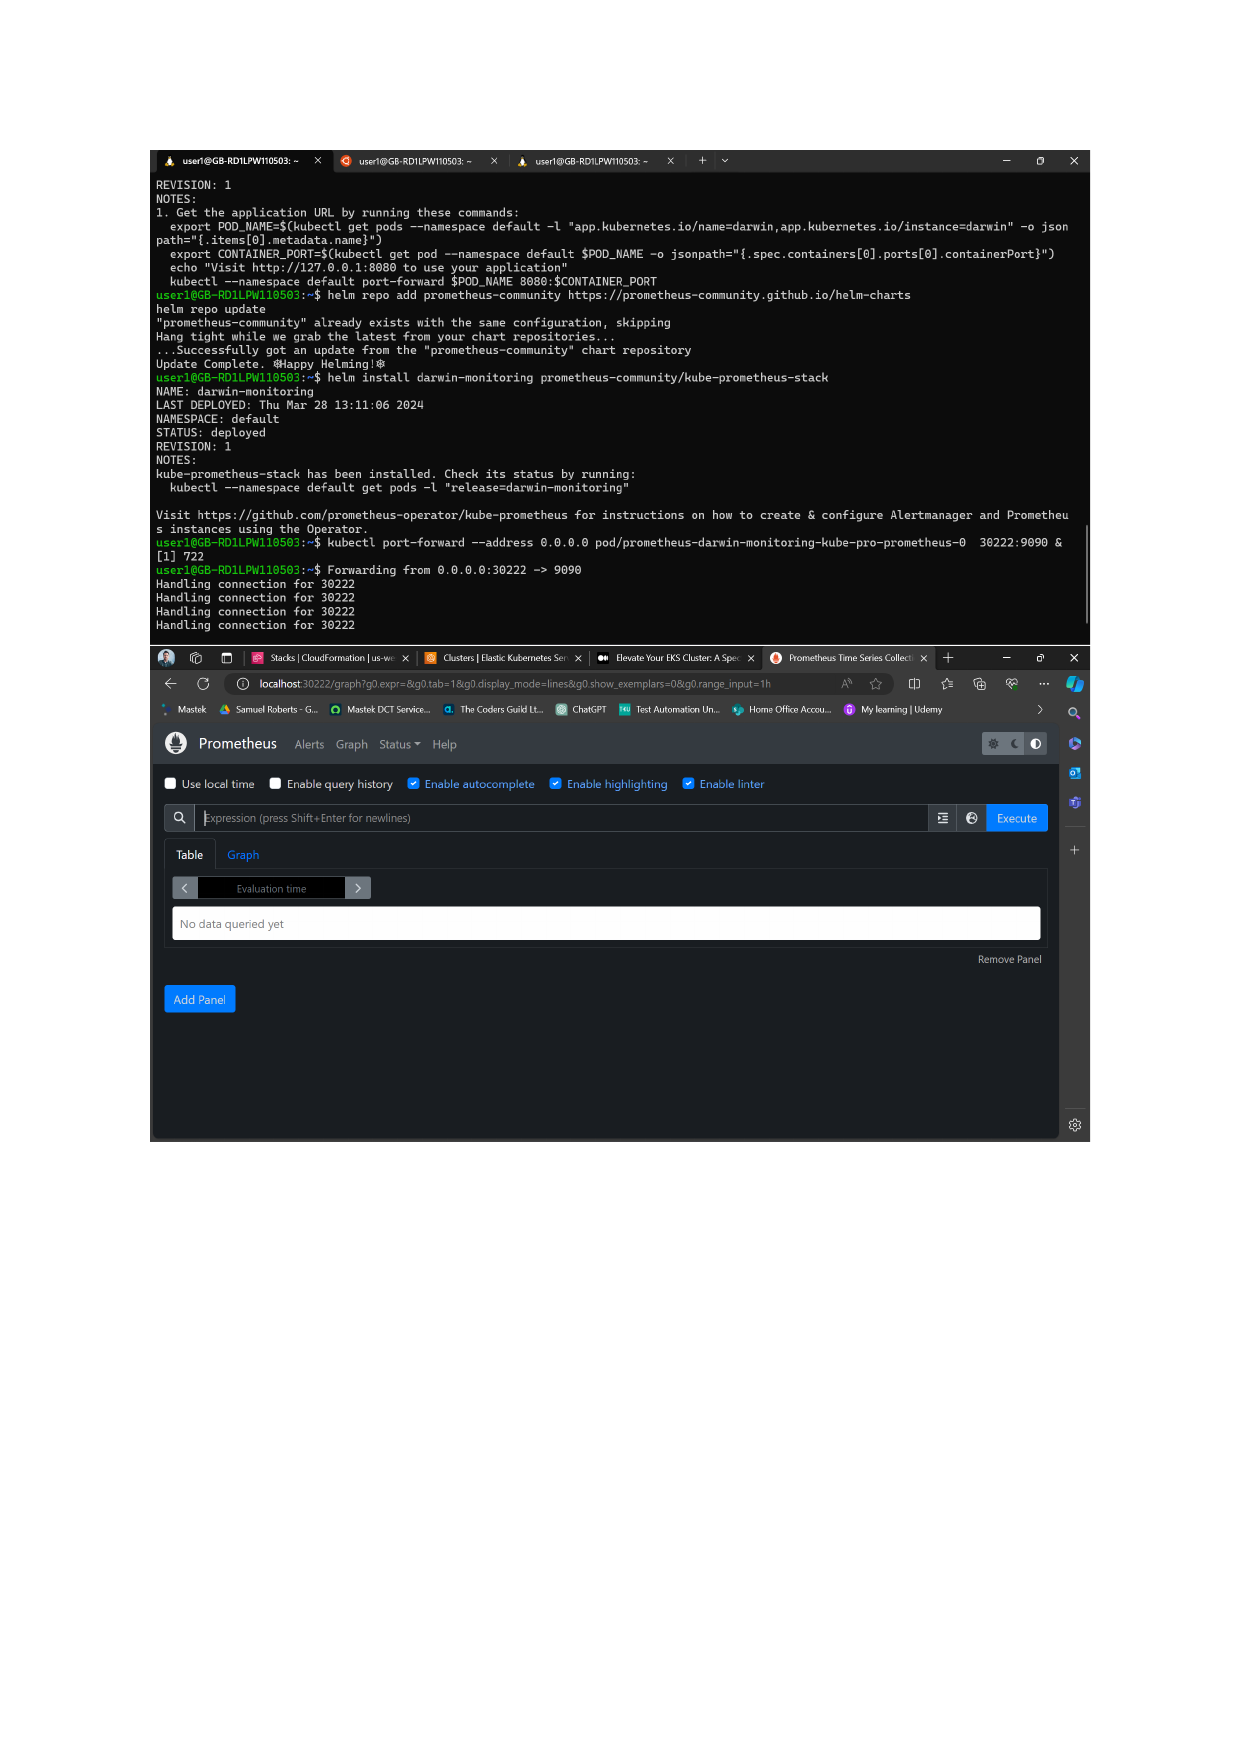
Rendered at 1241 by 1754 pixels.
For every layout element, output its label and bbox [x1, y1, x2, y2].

picture [150, 646, 1091, 1142]
picture [150, 150, 1091, 645]
